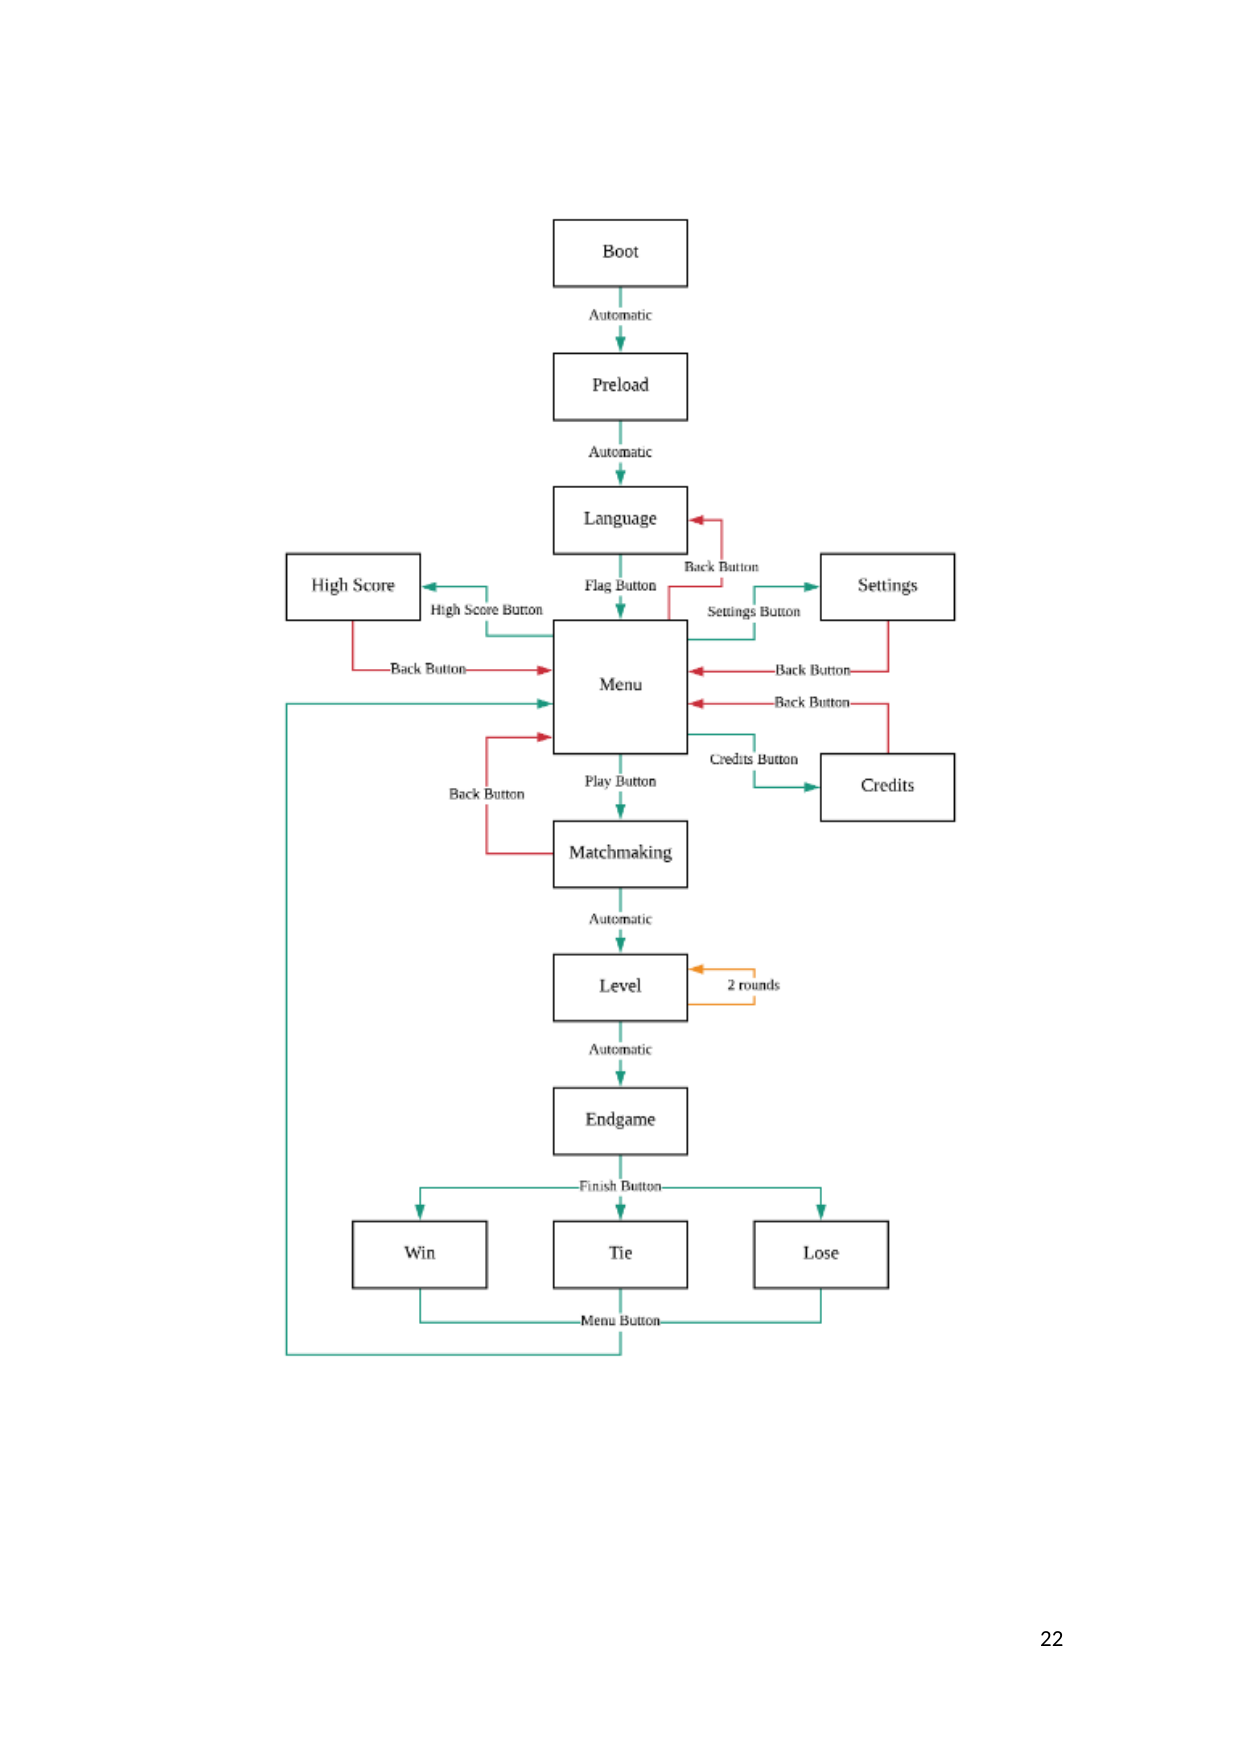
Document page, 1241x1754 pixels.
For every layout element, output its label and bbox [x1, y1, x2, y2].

picture [233, 168, 995, 1409]
